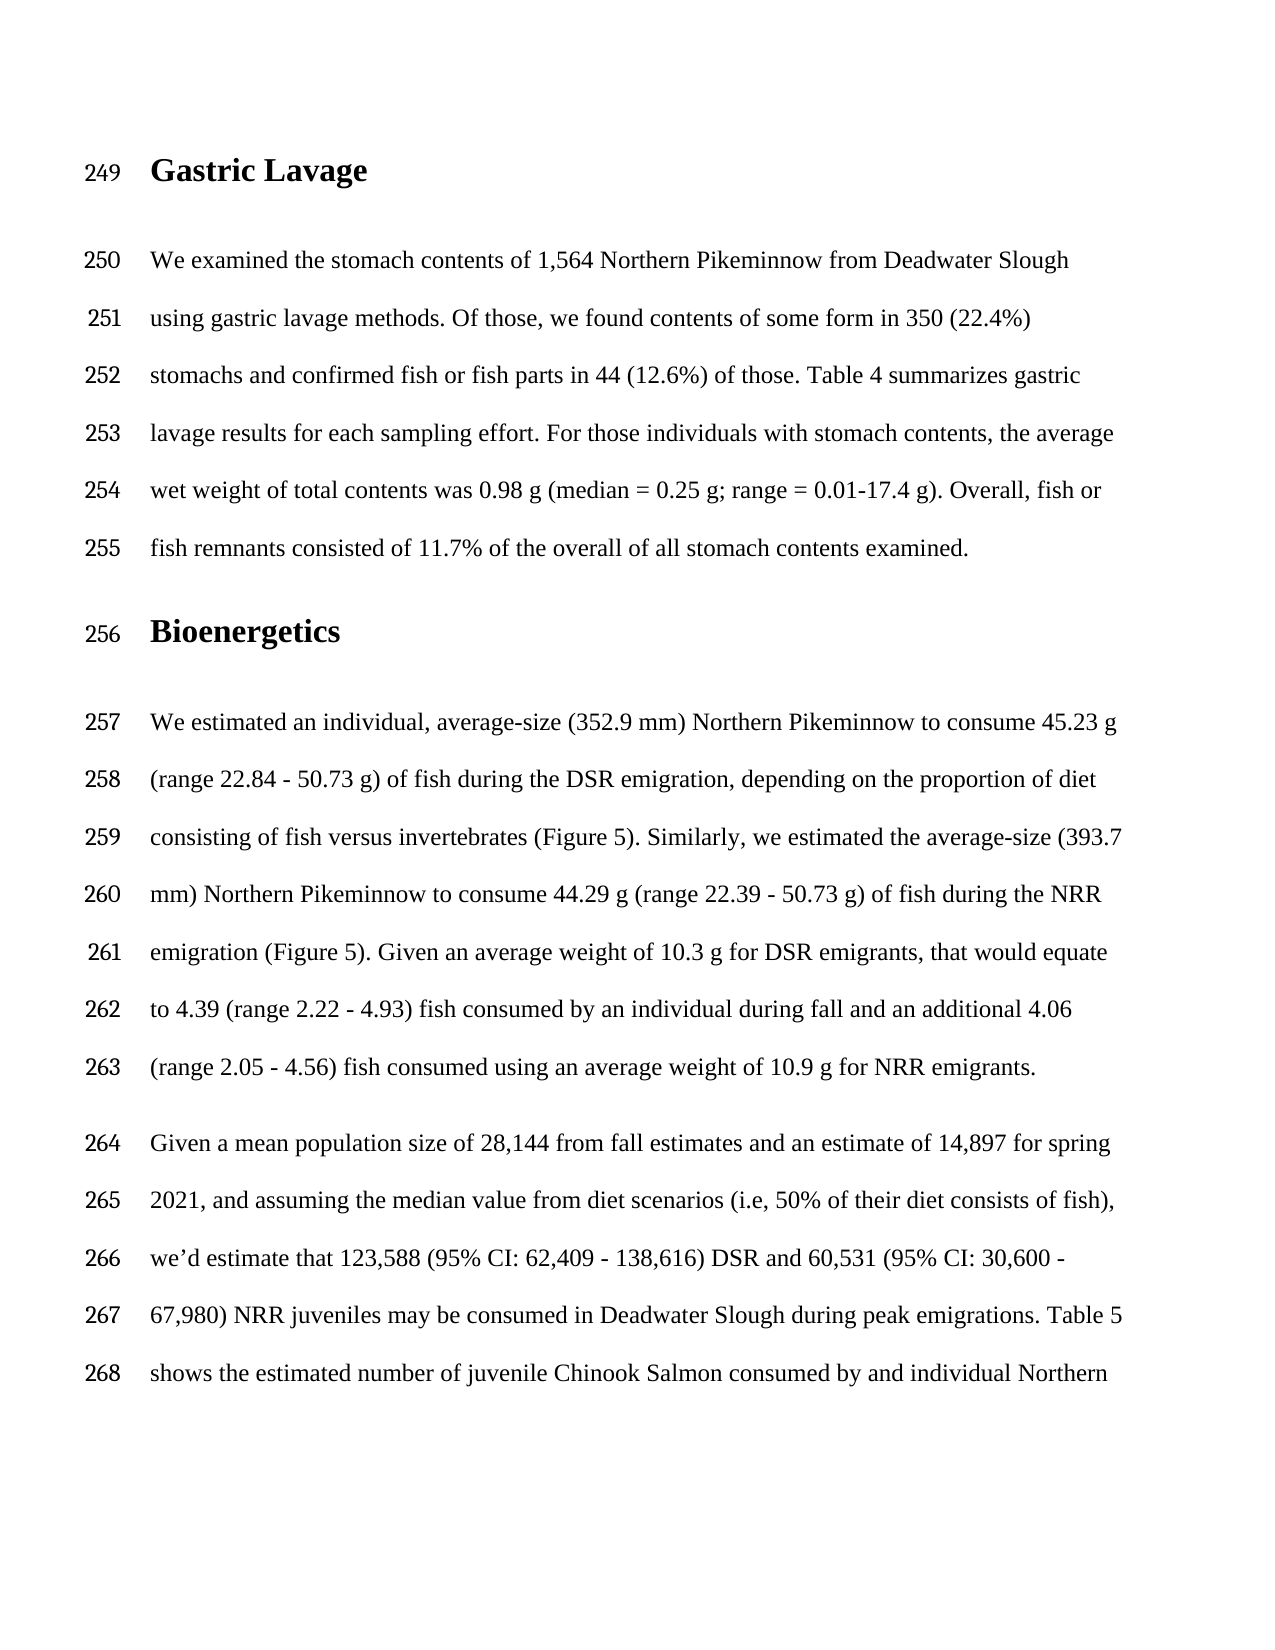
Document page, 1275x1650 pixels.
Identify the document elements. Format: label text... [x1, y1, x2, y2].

subtitle Bioenergetics [150, 611, 1125, 649]
subtitle Gastric Lavage [150, 150, 1125, 188]
text We estimated an individual, average-size (352.9 mm) Northern Pikeminnow to consume 45.23 g (range 22.84 - 50.73 g) of fish during the DSR emigration, depending on the proportion of diet consisting of fish versus invertebrates (Figure 5). Similarly, we estimated the average-size (393.7 mm) Northern Pikeminnow to consume 44.29 g (range 22.39 - 50.73 g) of fish during the NRR emigration (Figure 5). Given an average weight of 10.3 g for DSR emigrants, that would equate to 4.39 (range 2.22 - 4.93) fish consumed by an individual during fall and an additional 4.06 (range 2.05 - 4.56) fish consumed using an average weight of 10.9 g for NRR emigrants. [150, 707, 1125, 1080]
text We examined the stomach contents of 1,564 Northern Pikeminnow from Deadwater Slough using gastric lavage methods. Of those, we found contents of some form in 350 (22.4%) stomachs and confirmed fish or fish parts in 44 (12.6%) of those. Table 4 summarizes gastric lavage results for each sampling effort. For those individuals with stomach contents, the average wet weight of total contents was 0.98 g (median = 0.25 g; range = 0.01-17.4 g). Overall, fish or fish remnants consisted of 11.7% of the overall of all stomach contents examined. [150, 245, 1125, 562]
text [150, 1128, 1125, 1387]
